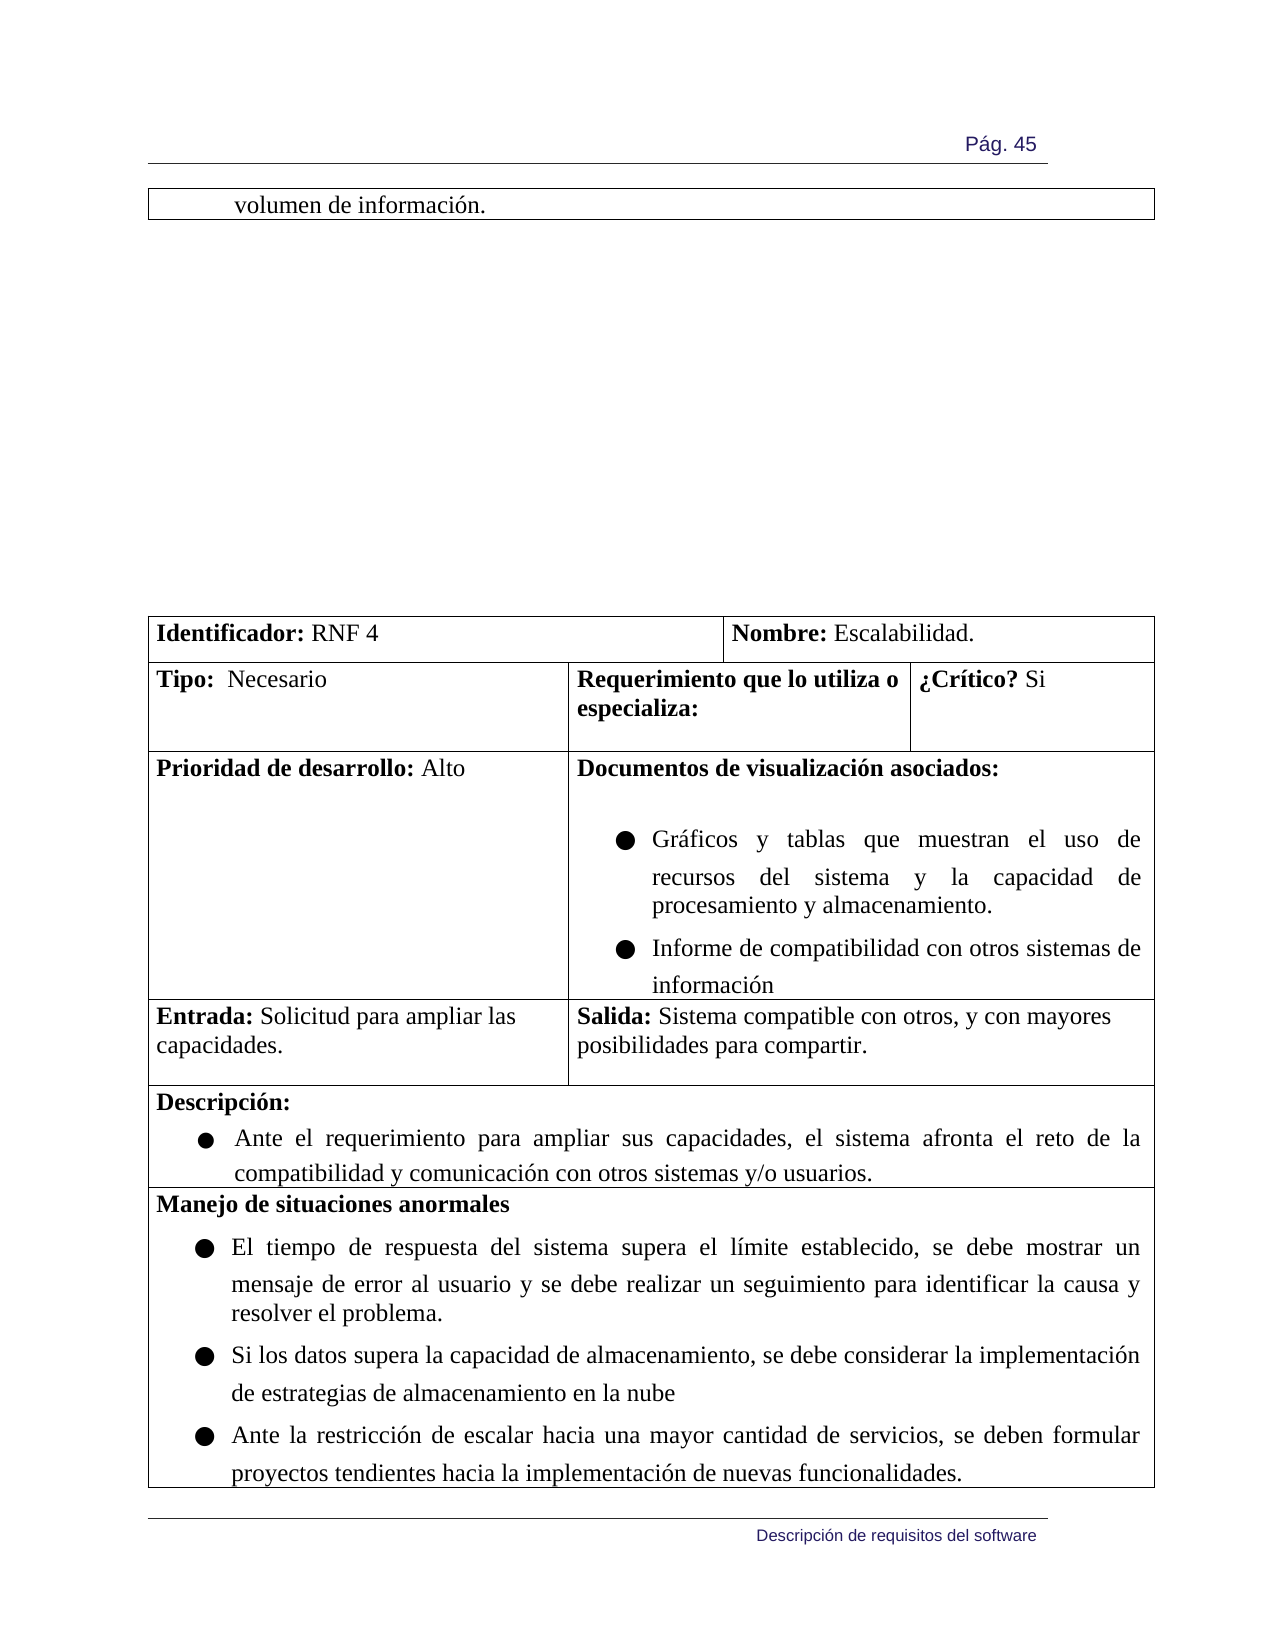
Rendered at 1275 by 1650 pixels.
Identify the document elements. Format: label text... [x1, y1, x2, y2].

table_cell ¿Crítico? Si [911, 663, 1154, 751]
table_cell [149, 1188, 1154, 1487]
table_header Identificador: RNF 4 [149, 617, 723, 662]
table_cell Descripción: Ante el requerimiento para ampliar sus capacidades, el sistema afronta el reto de la compatibilidad y comunicación con otros sistemas y/o usuarios. [149, 1086, 1154, 1187]
table_cell Salida: Sistema compatible con otros, y con mayores posibilidades para compartir. [569, 1000, 1154, 1085]
table_cell Requerimiento que lo utiliza o especializa: [569, 663, 910, 751]
table_header Nombre: Escalabilidad. [724, 617, 1154, 662]
table_cell Prioridad de desarrollo: Alto [149, 752, 568, 999]
table_cell Tipo: Necesario [149, 663, 568, 751]
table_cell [149, 189, 1154, 219]
table_cell Documentos de visualización asociados: Gráficos y tablas que muestran el uso de recursos del sistema y la capacidad de procesamiento y almacenamiento. Informe de compatibilidad con otros sistemas de información [569, 752, 1154, 999]
table_cell Entrada: Solicitud para ampliar las capacidades. [149, 1000, 568, 1085]
